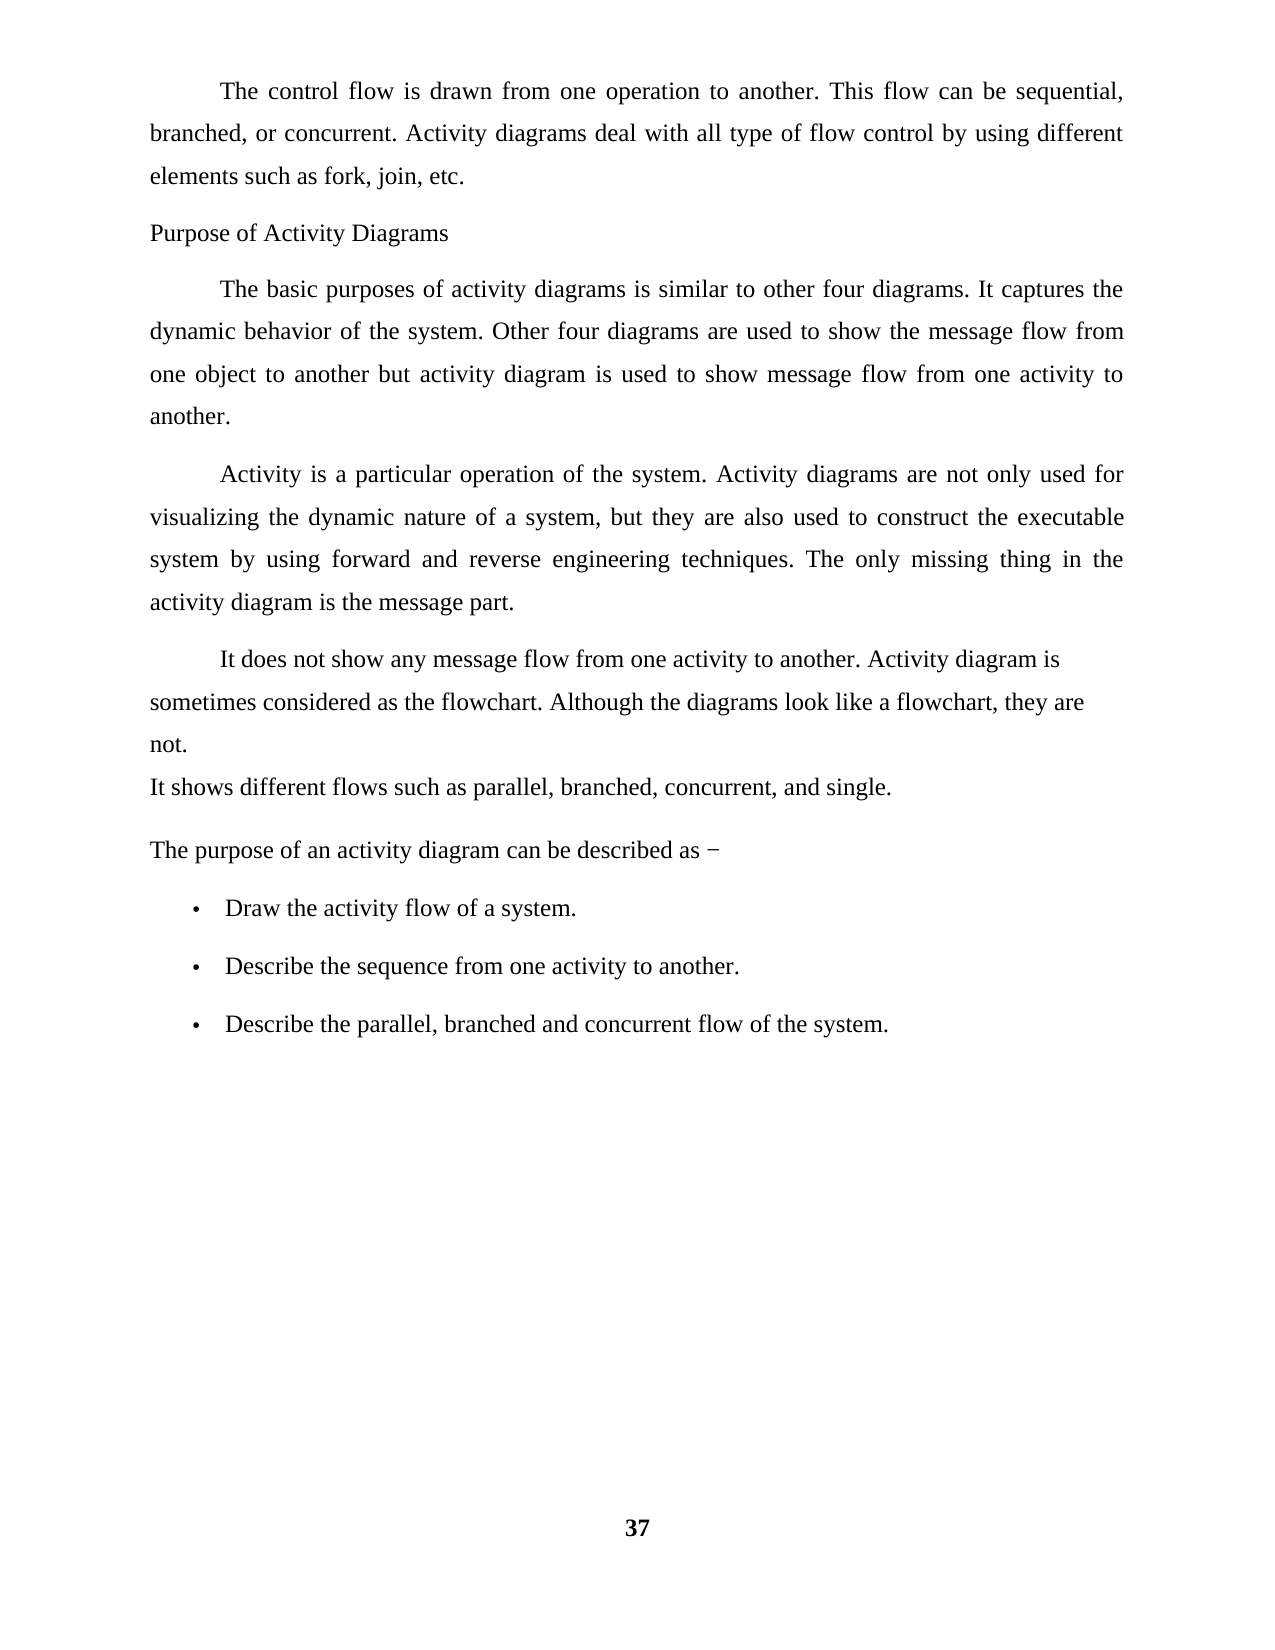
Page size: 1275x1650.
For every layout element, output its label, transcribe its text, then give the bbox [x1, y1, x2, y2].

list Describe the parallel, branched and concurrent flow of the system. [192, 1009, 1126, 1038]
text It does not show any message flow from one activity to another. Activity diagram is sometimes considered as the flowchart. Although the diagrams look like a flowchart, they are not. [149, 644, 1126, 758]
text Activity is a particular operation of the system. Activity diagrams are not only used for visualizing the dynamic nature of a system, but they are also used to construct the executable system by using forward and reverse engineering techniques. The only missing thing in the activity diagram is the message part. [149, 459, 1125, 615]
text The control flow is drawn from one operation to another. This flow can be sequential, branched, or concurrent. Activity diagrams deal with all type of flow control by using different elements such as fork, join, etc. [149, 76, 1125, 190]
text The purpose of an activity diagram can be described as − [149, 835, 1126, 864]
text Purpose of Activity Diagrams [149, 218, 1126, 247]
text It shows different flows such as parallel, branched, concurrent, and single. [149, 772, 1126, 801]
list Describe the sequence from one activity to another. [192, 951, 1126, 980]
list Draw the activity flow of a system. [192, 893, 1126, 922]
text The basic purposes of activity diagrams is similar to other four diagrams. It captures the dynamic behavior of the system. Other four diagrams are used to show the message flow from one object to another but activity diagram is used to show message flow from one activity to another. [149, 274, 1125, 430]
